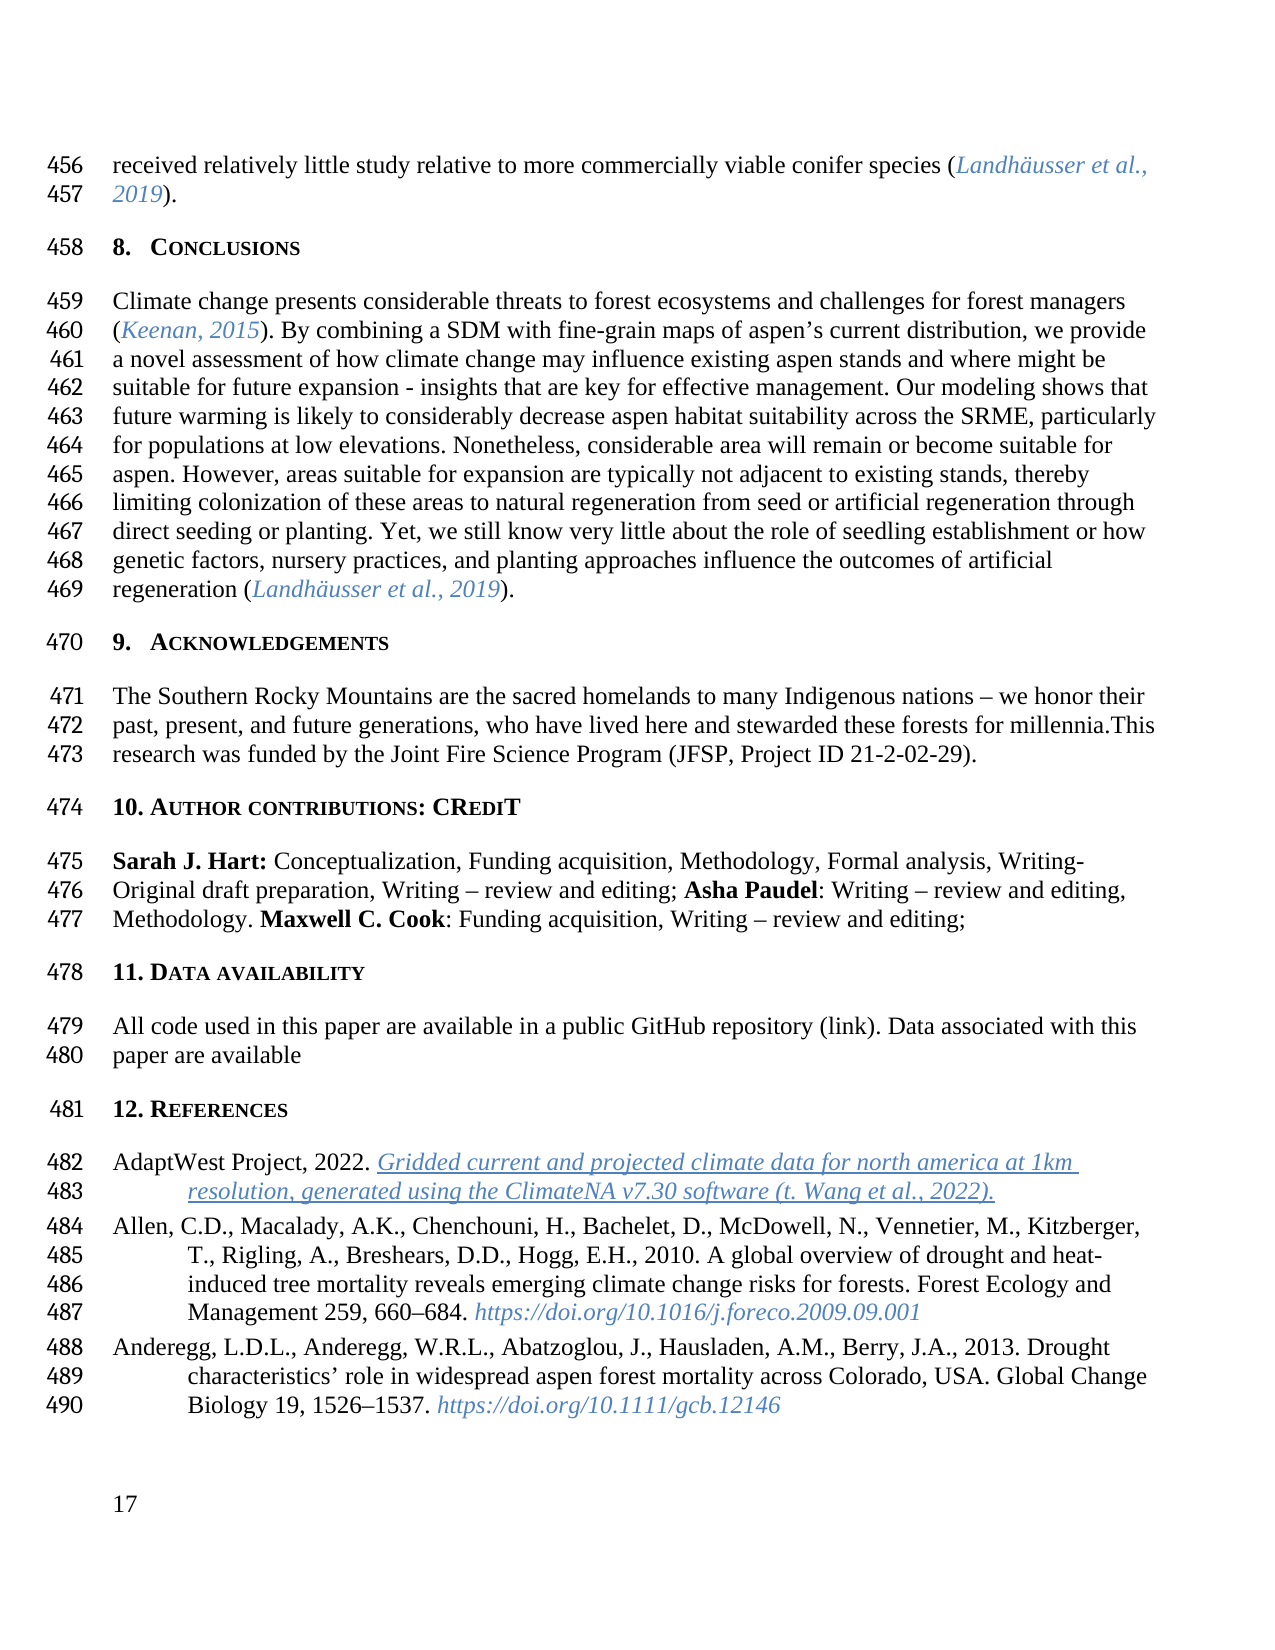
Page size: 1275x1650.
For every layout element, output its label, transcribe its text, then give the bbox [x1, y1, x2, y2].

text All code used in this paper are available in a public GitHub repository (link). Data associated with this paper are available [112, 1011, 1162, 1069]
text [112, 150, 1162, 207]
subtitle Acknowledgements [112, 627, 1162, 656]
text Allen, C.D., Macalady, A.K., Chenchouni, H., Bachelet, D., McDowell, N., Vennetier, M., Kitzberger, T., Rigling, A., Breshears, D.D., Hogg, E.H., 2010. A global overview of drought and heat-induced tree mortality reveals emerging climate change risks for forests. Forest Ecology and Management 259, 660–684. https://doi.org/10.1016/j.foreco.2009.09.001 [112, 1211, 1162, 1326]
text Anderegg, L.D.L., Anderegg, W.R.L., Abatzoglou, J., Hausladen, A.M., Berry, J.A., 2013. Drought characteristics’ role in widespread aspen forest mortality across Colorado, USA. Global Change Biology 19, 1526–1537. https://doi.org/10.1111/gcb.12146 [112, 1332, 1162, 1419]
subtitle Conclusions [112, 232, 1162, 261]
subtitle Data availability [112, 957, 1162, 986]
subtitle Author contributions: CRediT [112, 792, 1162, 821]
text Sarah J. Hart: Conceptualization, Funding acquisition, Methodology, Formal analysis, Writing- Original draft preparation, Writing – review and editing; Asha Paudel: Writing – review and editing, Methodology. Maxwell C. Cook: Funding acquisition, Writing – review and editing; [112, 846, 1162, 932]
text Climate change presents considerable threats to forest ecosystems and challenges for forest managers (Keenan, 2015). By combining a SDM with fine-grain maps of aspen’s current distribution, we provide a novel assessment of how climate change may influence existing aspen stands and where might be suitable for future expansion - insights that are key for effective management. Our modeling shows that future warming is likely to considerably decrease aspen habitat suitability across the SRME, particularly for populations at low elevations. Nonetheless, considerable area will remain or become suitable for aspen. However, areas suitable for expansion are typically not adjacent to existing stands, thereby limiting colonization of these areas to natural regeneration from seed or artificial regeneration through direct seeding or planting. Yet, we still know very little about the role of seedling establishment or how genetic factors, nursery practices, and planting approaches influence the outcomes of artificial regeneration (Landhäusser et al., 2019). [112, 286, 1162, 602]
text The Southern Rocky Mountains are the sacred homelands to many Indigenous nations – we honor their past, present, and future generations, who have lived here and stewarded these forests for millennia.This research was funded by the Joint Fire Science Program (JFSP, Project ID 21-2-02-29). [112, 681, 1162, 767]
subtitle References [112, 1094, 1162, 1122]
text AdaptWest Project, 2022. Gridded current and projected climate data for north america at 1km resolution, generated using the ClimateNA v7.30 software (t. Wang et al., 2022). [112, 1147, 1162, 1205]
